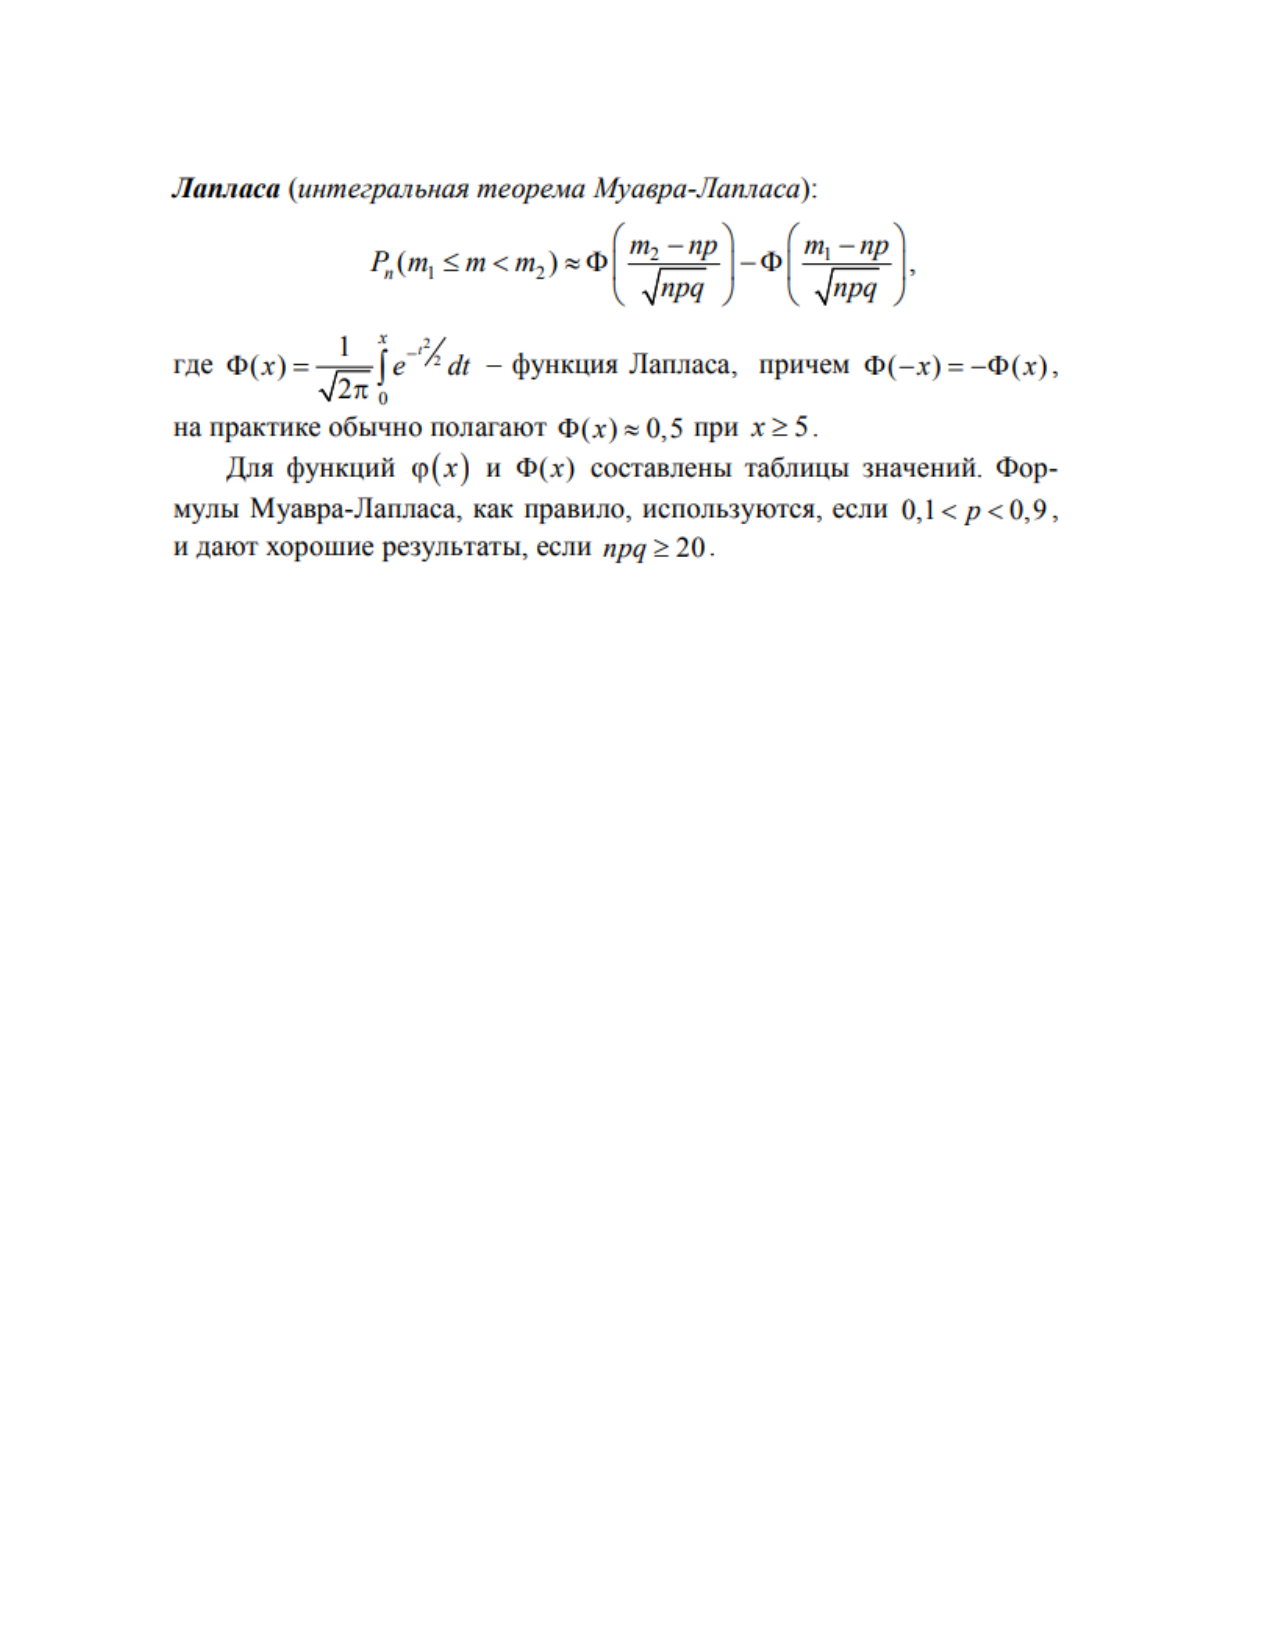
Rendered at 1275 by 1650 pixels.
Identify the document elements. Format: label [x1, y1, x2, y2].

picture [150, 150, 1069, 579]
